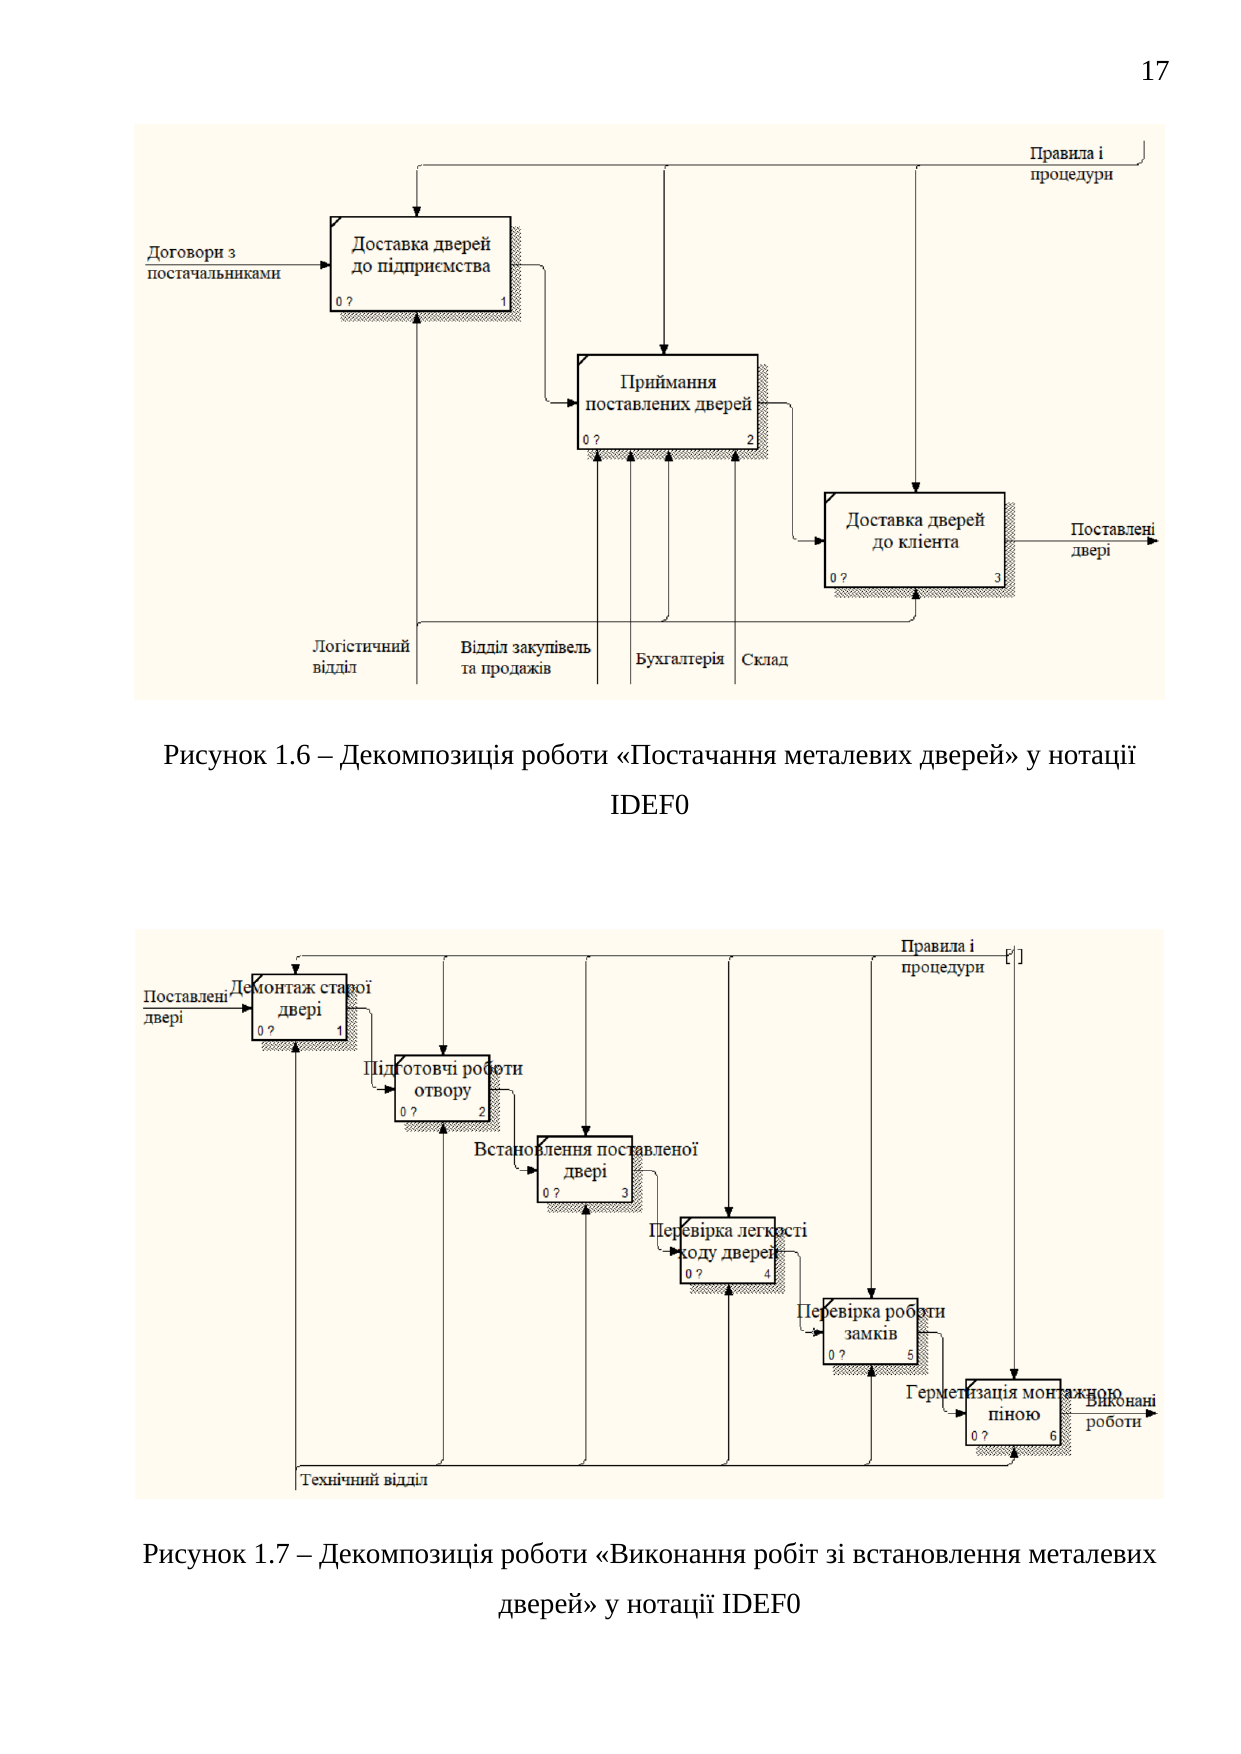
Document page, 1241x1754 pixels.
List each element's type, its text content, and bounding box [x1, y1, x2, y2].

text Рисунок 1.6 – Декомпозиція роботи «Постачання металевих дверей» у нотації IDEF0 [130, 737, 1169, 821]
picture [135, 929, 1164, 1499]
picture [134, 124, 1165, 700]
text Рисунок 1.7 – Декомпозиція роботи «Виконання робіт зі встановлення металевих дверей» у нотації IDEF0 [130, 1536, 1169, 1620]
